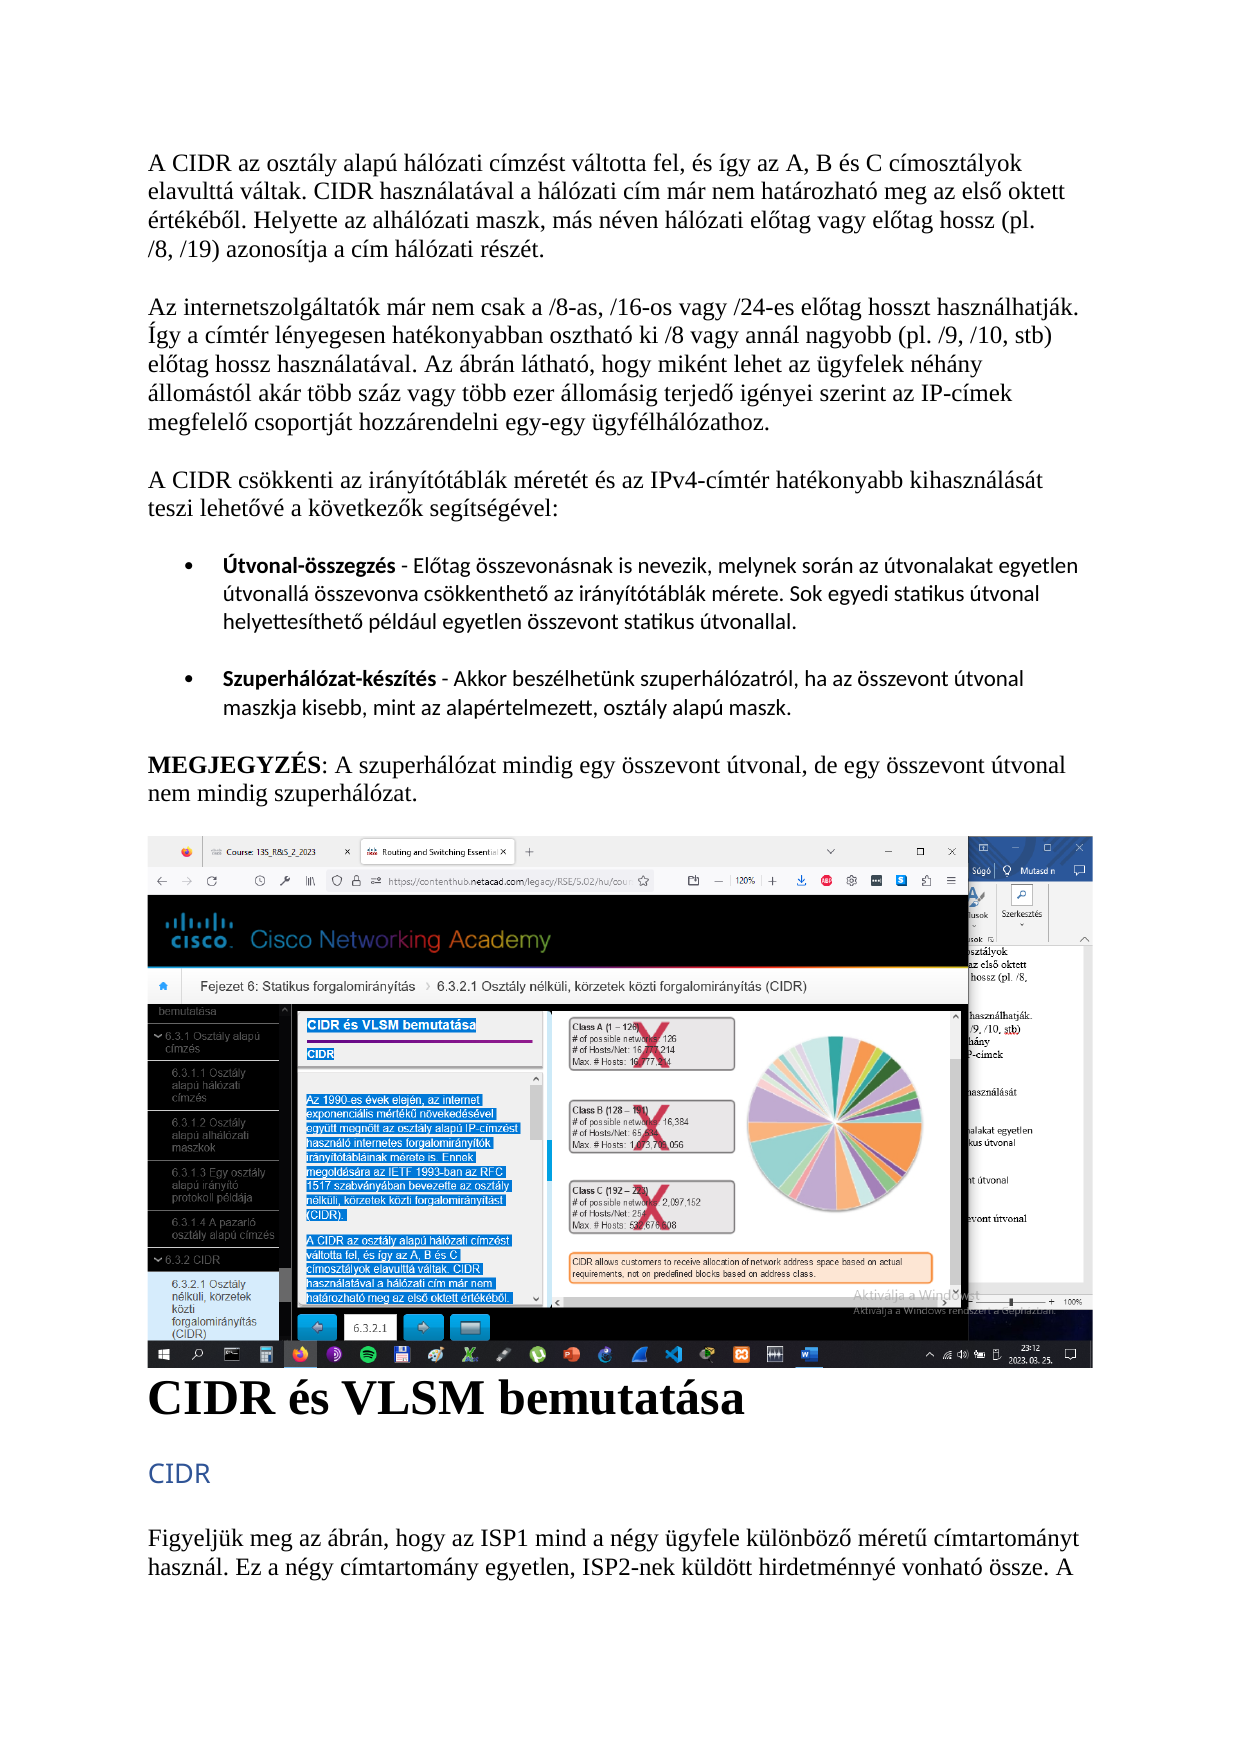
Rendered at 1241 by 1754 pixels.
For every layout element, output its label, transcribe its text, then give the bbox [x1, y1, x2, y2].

subtitle CIDR és VLSM bemutatása [148, 1368, 1093, 1425]
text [148, 1523, 1093, 1581]
text A CIDR az osztály alapú hálózati címzést váltotta fel, és így az A, B és C címosztályok elavulttá váltak. CIDR használatával a hálózati cím már nem határozható meg az első oktett értékéből. Helyette az alhálózati maszk, más néven hálózati előtag vagy előtag hossz (pl. /8, /19) azonosítja a cím hálózati részét. [148, 148, 1093, 263]
subtitle CIDR [148, 1454, 1093, 1491]
list Útvonal-összegzés - Előtag összevonásnak is nevezik, melynek során az útvonalakat egyetlen útvonallá összevonva csökkenthető az irányítótáblák mérete. Sok egyedi statikus útvonal helyettesíthető például egyetlen összevont statikus útvonallal. [185, 551, 1093, 635]
text Az internetszolgáltatók már nem csak a /8-as, /16-os vagy /24-es előtag hosszt használhatják. Így a címtér lényegesen hatékonyabban osztható ki /8 vagy annál nagyobb (pl. /9, /10, stb) előtag hossz használatával. Az ábrán látható, hogy miként lehet az ügyfelek néhány állomástól akár több száz vagy több ezer állomásig terjedő igényei szerint az IP-címek megfelelő csoportját hozzárendelni egy-egy ügyfélhálózathoz. [148, 292, 1093, 436]
text MEGJEGYZÉS: A szuperhálózat mindig egy összevont útvonal, de egy összevont útvonal nem mindig szuperhálózat. [148, 750, 1093, 807]
list Szuperhálózat-készítés - Akkor beszélhetünk szuperhálózatról, ha az összevont útvonal maszkja kisebb, mint az alapértelmezett, osztály alapú maszk. [185, 664, 1093, 721]
text A CIDR csökkenti az irányítótáblák méretét és az IPv4-címtér hatékonyabb kihasználását teszi lehetővé a következők segítségével: [148, 465, 1093, 522]
picture [147, 836, 1093, 1368]
